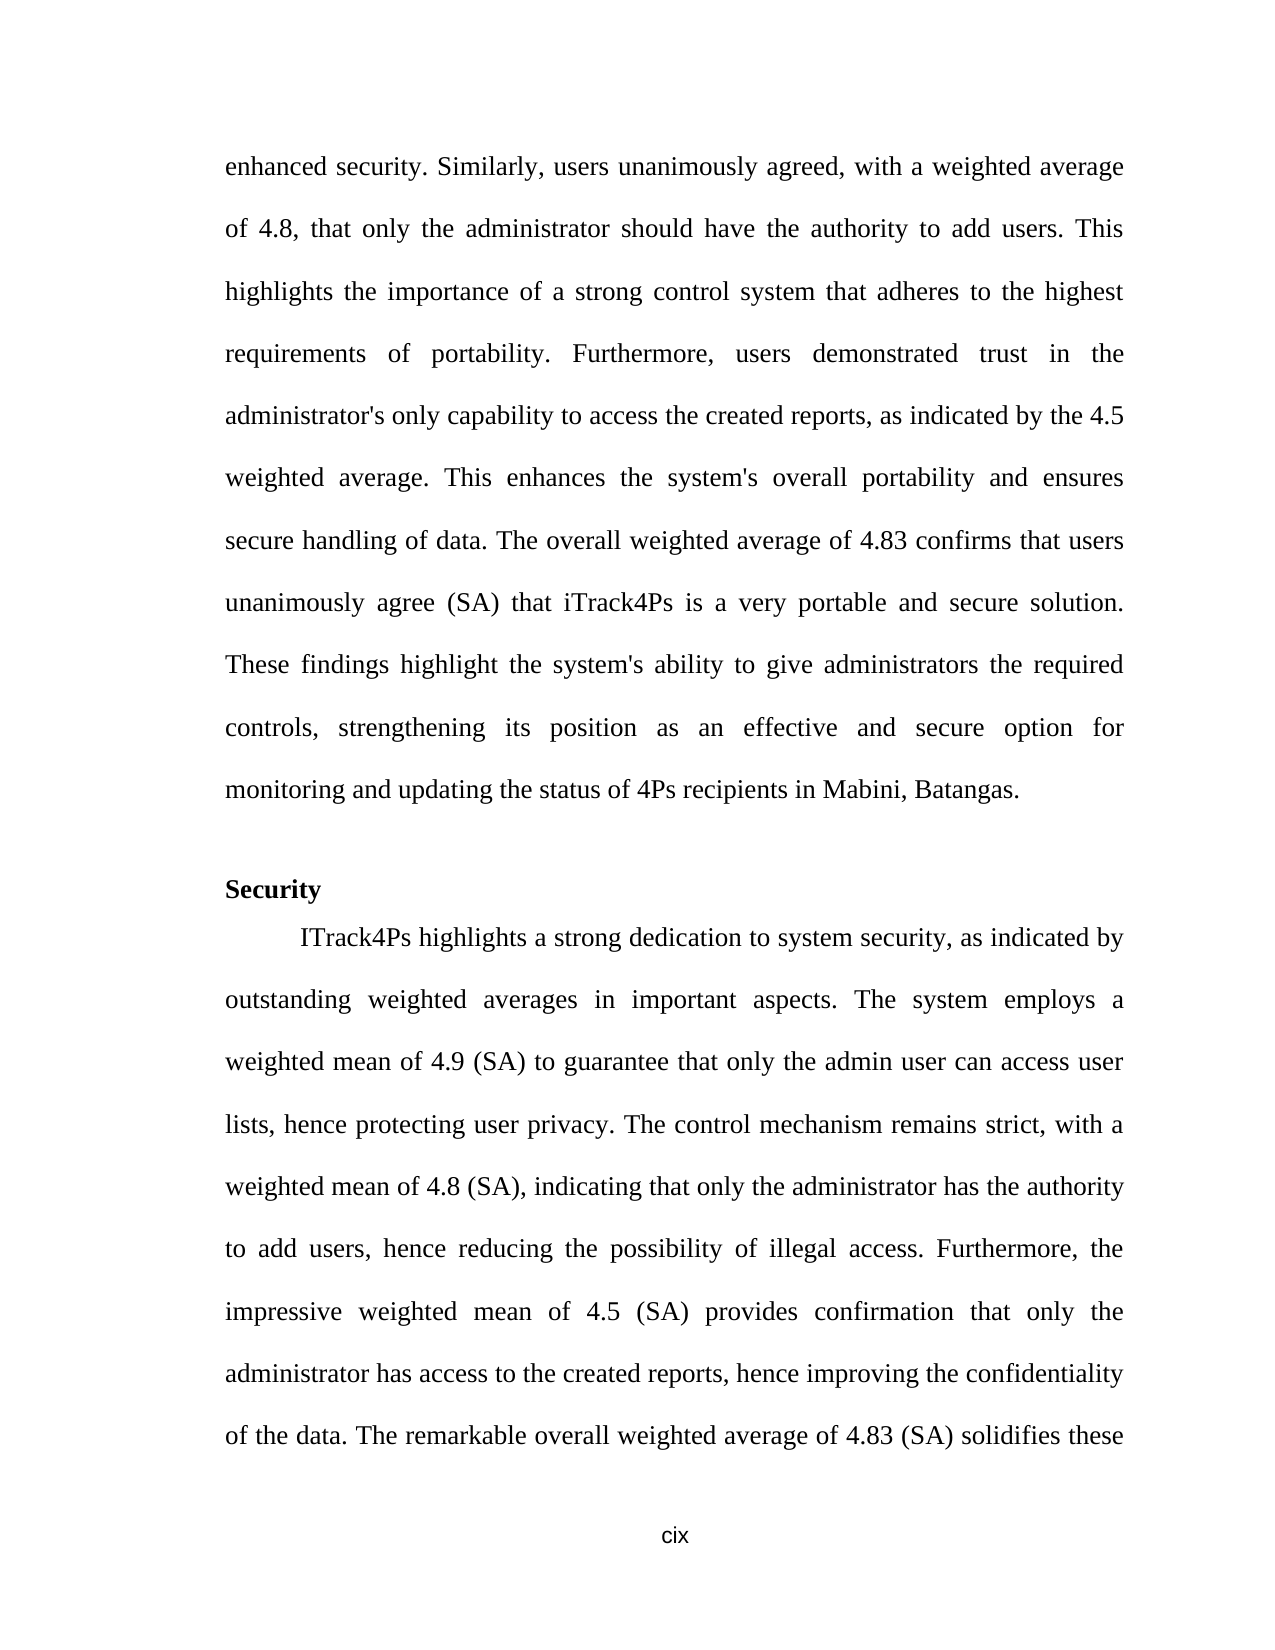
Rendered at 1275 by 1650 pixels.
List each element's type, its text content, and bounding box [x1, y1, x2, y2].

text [225, 150, 1125, 804]
subtitle Security [225, 873, 1125, 904]
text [225, 921, 1125, 1450]
